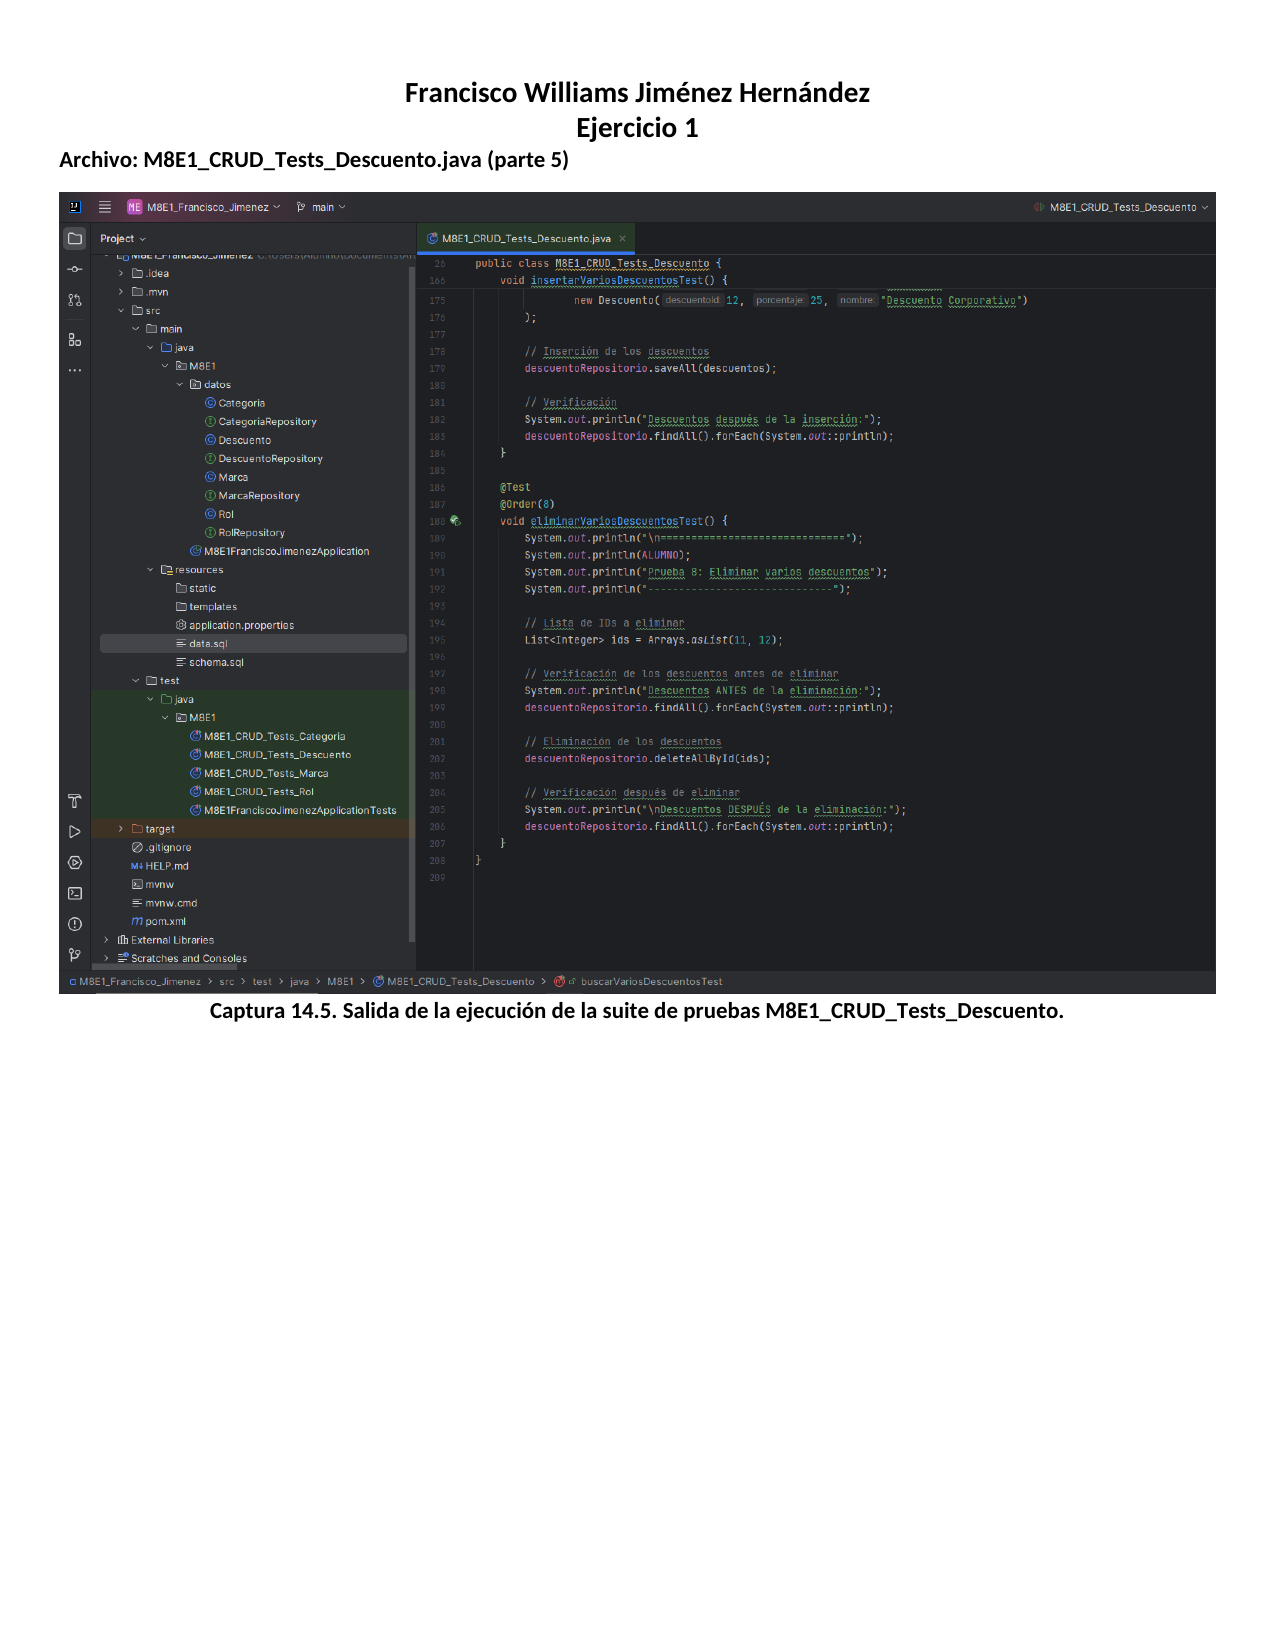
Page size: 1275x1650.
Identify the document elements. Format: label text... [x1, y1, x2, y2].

picture [59, 192, 1216, 994]
text Captura 14.5. Salida de la ejecución de la suite de pruebas M8E1_CRUD_Tests_Descuento. [59, 994, 1216, 1024]
text Archivo: M8E1_CRUD_Tests_Descuento.java (parte 5) [59, 145, 1216, 173]
